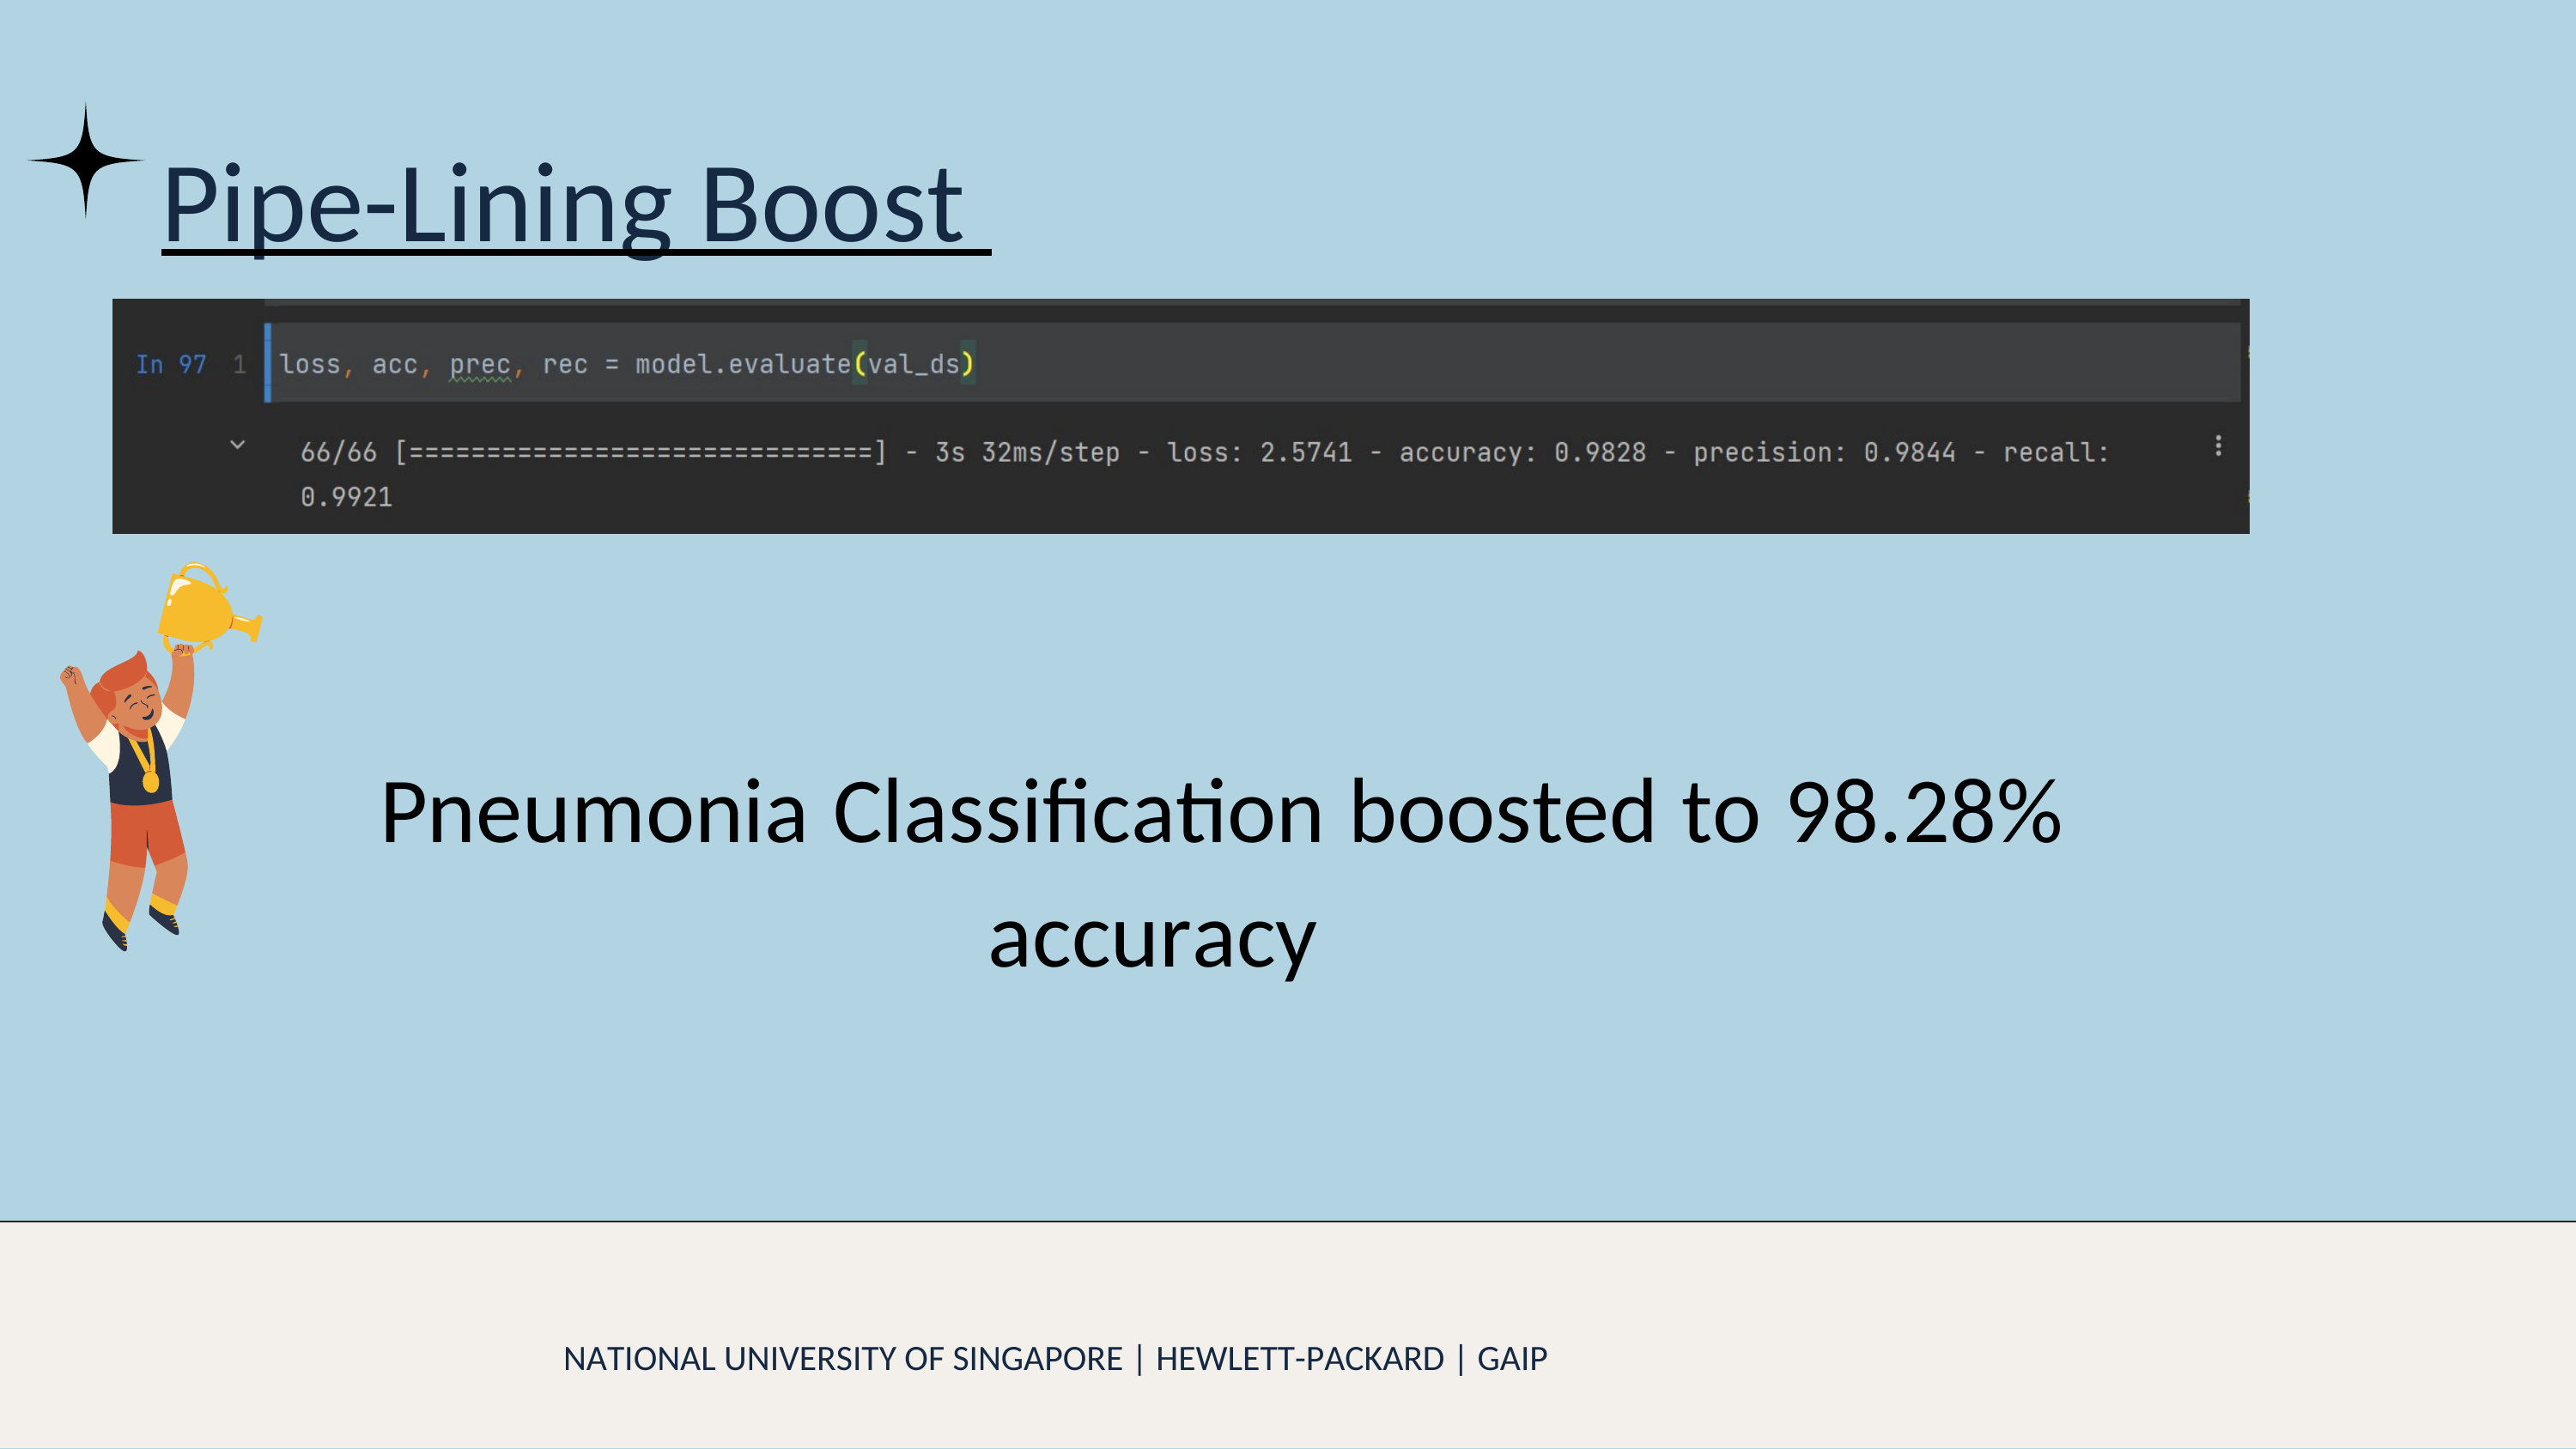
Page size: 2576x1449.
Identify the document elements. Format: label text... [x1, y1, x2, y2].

subtitle Pipe-Lining Boost [116, 130, 2272, 270]
picture [112, 299, 2250, 534]
